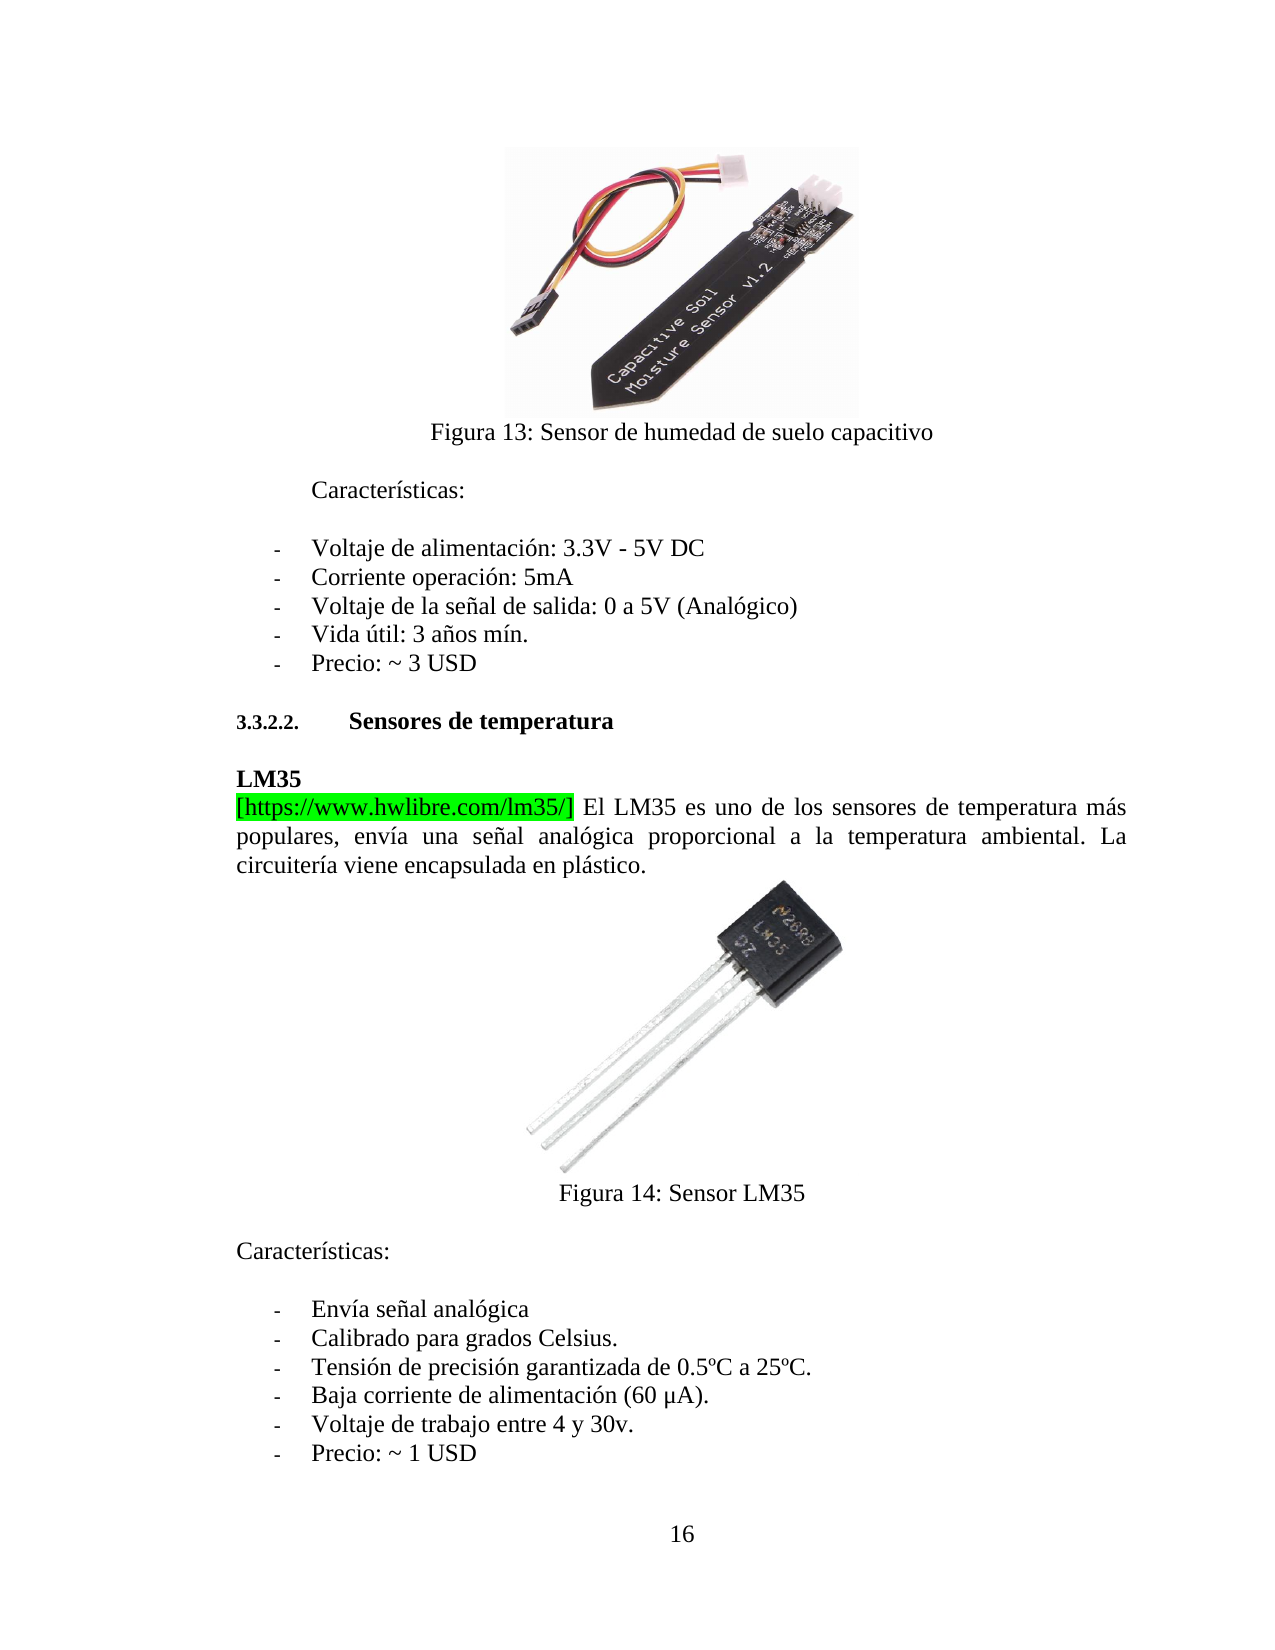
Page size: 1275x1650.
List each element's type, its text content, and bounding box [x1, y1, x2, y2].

list Calibrado para grados Celsius. [274, 1323, 1127, 1352]
picture [504, 878, 859, 1179]
list Envía señal analógica [274, 1294, 1127, 1323]
list Vida útil: 3 años mín. [274, 619, 1127, 648]
text LM35 [236, 764, 1127, 792]
list Tensión de precisión garantizada de 0.5ºC a 25ºC. [274, 1352, 1127, 1381]
list Baja corriente de alimentación (60 μA). [274, 1381, 1127, 1409]
text [https://www.hwlibre.com/lm35/] El LM35 es uno de los sensores de temperatura más populares, envía una señal analógica proporcional a la temperatura ambiental. La circuitería viene encapsulada en plástico. [236, 792, 1127, 879]
list Voltaje de la señal de salida: 0 a 5V (Analógico) [274, 591, 1127, 619]
text Características: [311, 475, 1127, 504]
list Sensores de temperatura [236, 706, 1127, 735]
picture [504, 147, 859, 418]
text Características: [236, 1236, 1127, 1265]
list Voltaje de trabajo entre 4 y 30v. [274, 1409, 1127, 1438]
text Figura 14: Sensor LM35 [236, 1178, 1127, 1207]
list Precio: ~ 3 USD [274, 648, 1127, 677]
list Corriente operación: 5mA [274, 562, 1127, 591]
list Precio: ~ 1 USD [274, 1438, 1127, 1467]
text Figura 13: Sensor de humedad de suelo capacitivo [236, 417, 1127, 446]
list Voltaje de alimentación: 3.3V - 5V DC [274, 533, 1127, 562]
